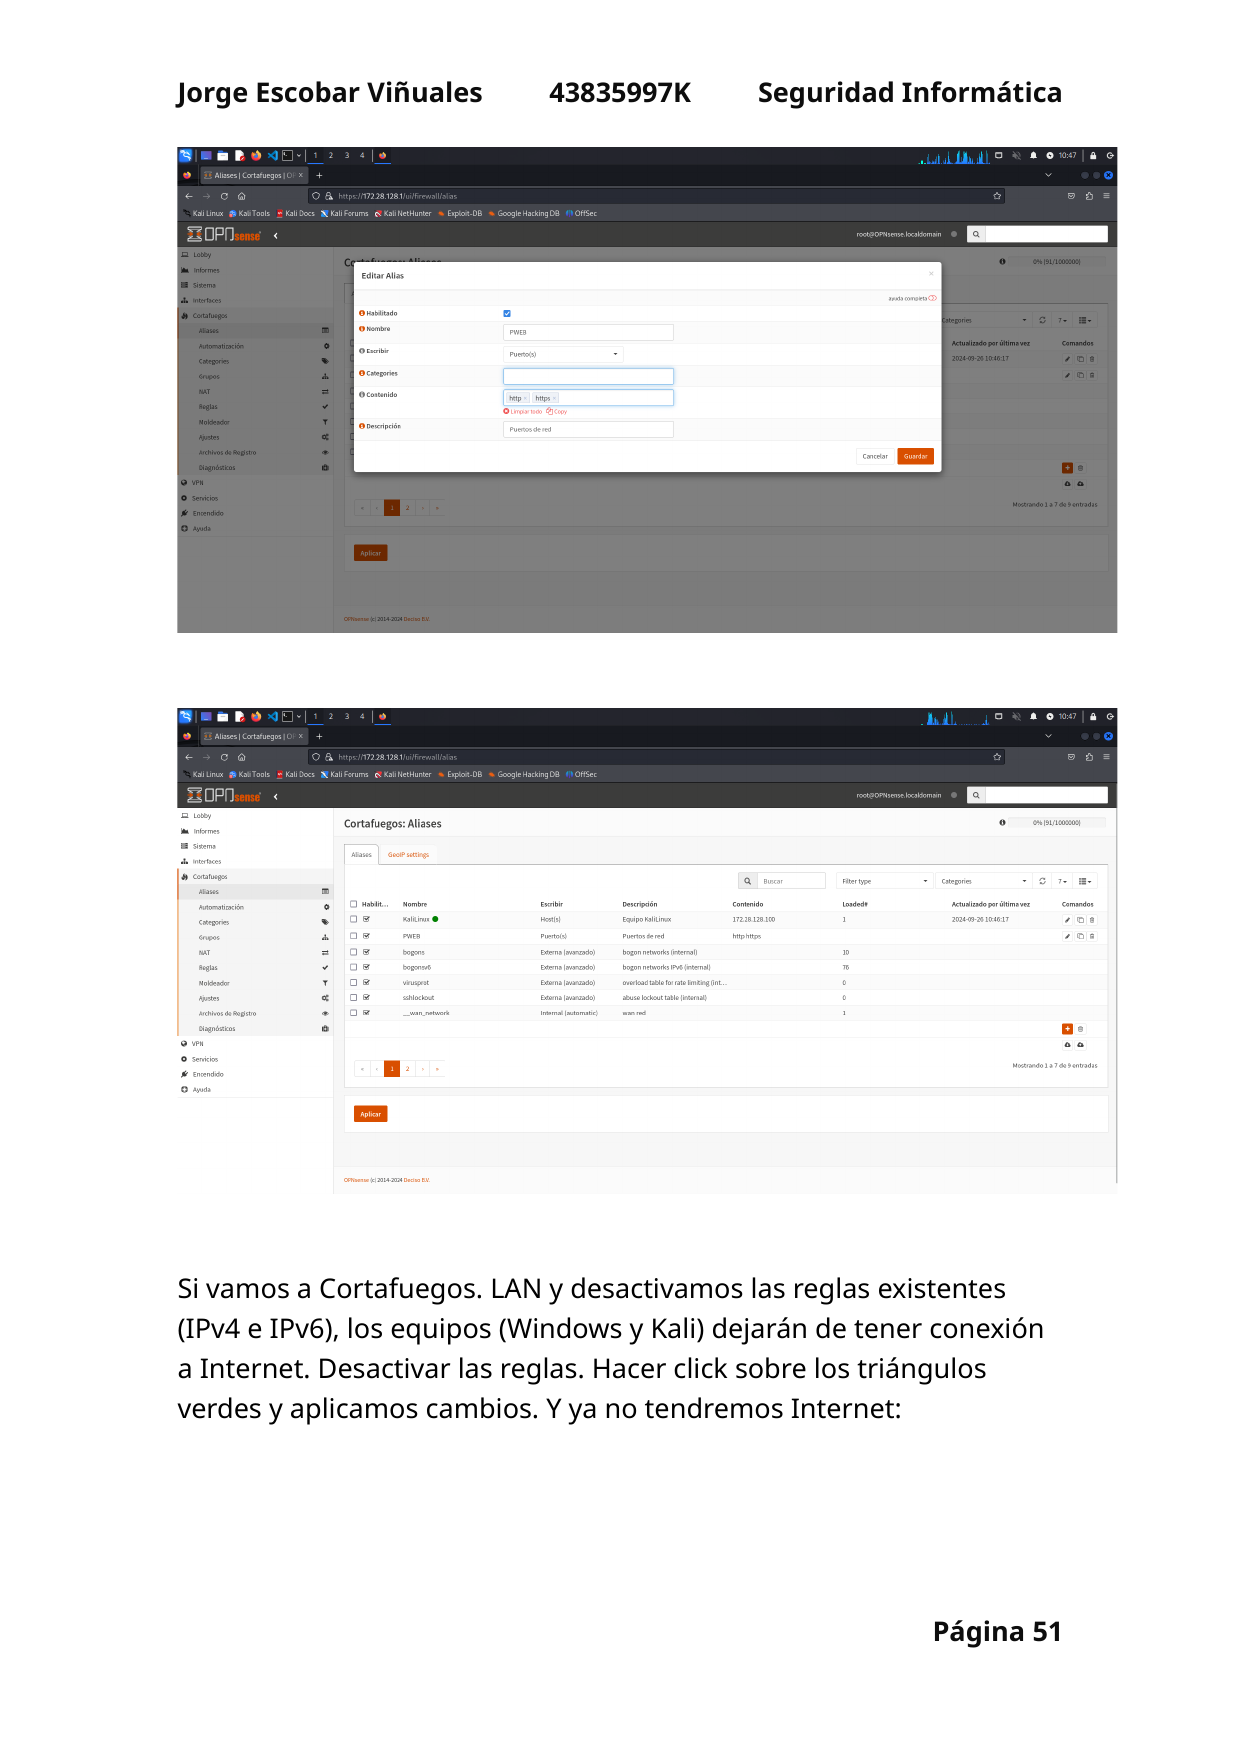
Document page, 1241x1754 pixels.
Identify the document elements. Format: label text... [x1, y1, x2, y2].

text Si vamos a Cortafuegos. LAN y desactivamos las reglas existentes (IPv4 e IPv6), los equipos (Windows y Kali) dejarán de tener conexión a Internet. Desactivar las reglas. Hacer click sobre los triángulos verdes y aplicamos cambios. Y ya no tendremos Internet: [177, 1270, 1063, 1426]
picture [177, 708, 1118, 1194]
picture [177, 147, 1118, 633]
